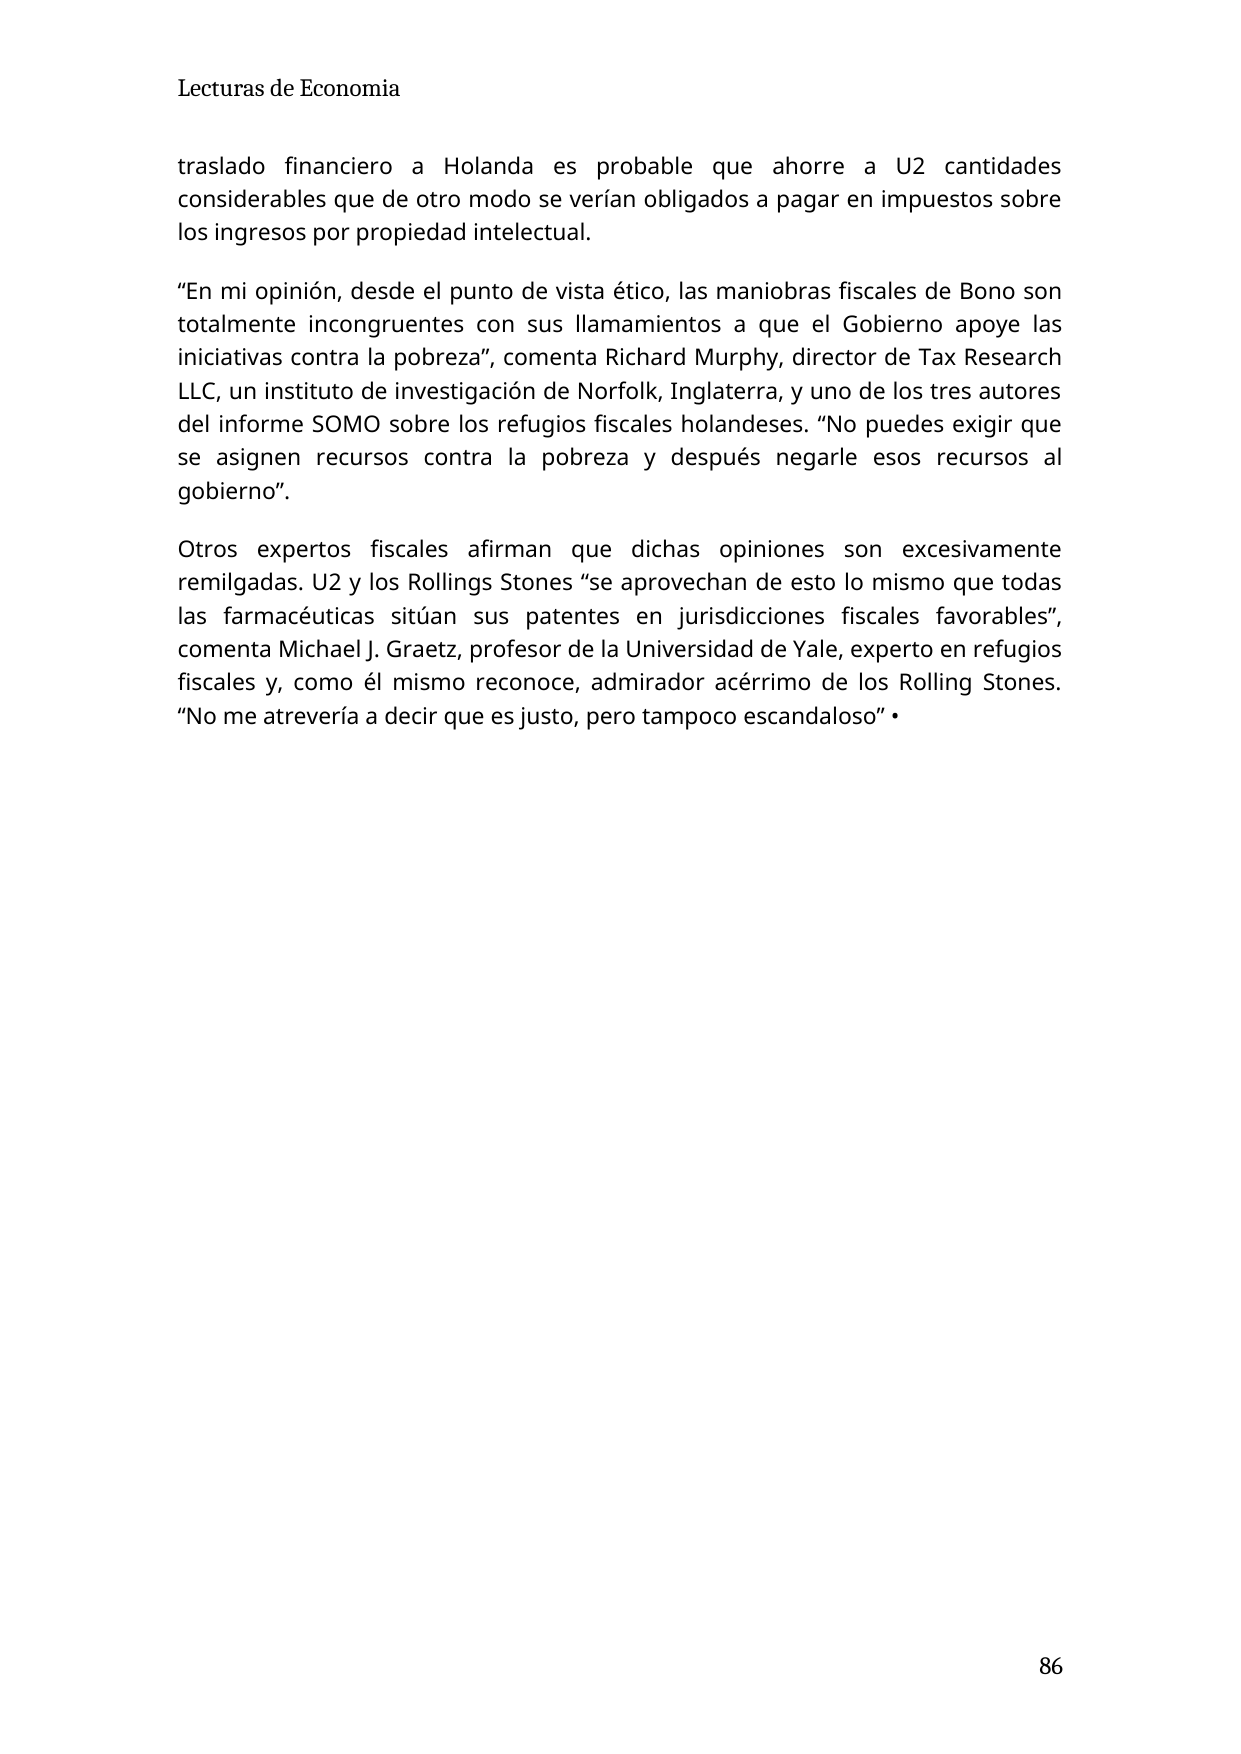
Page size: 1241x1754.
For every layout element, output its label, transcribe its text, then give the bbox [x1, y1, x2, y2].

text “En mi opinión, desde el punto de vista ético, las maniobras fiscales de Bono son totalmente incongruentes con sus llamamientos a que el Gobierno apoye las iniciativas contra la pobreza”, comenta Richard Murphy, director de Tax Research LLC, un instituto de investigación de Norfolk, Inglaterra, y uno de los tres autores del informe SOMO sobre los refugios fiscales holandeses. “No puedes exigir que se asignen recursos contra la pobreza y después negarle esos recursos al gobierno”. [177, 273, 1063, 506]
text Otros expertos fiscales afirman que dichas opiniones son excesivamente remilgadas. U2 y los Rollings Stones “se aprovechan de esto lo mismo que todas las farmacéuticas sitúan sus patentes en jurisdicciones fiscales favorables”, comenta Michael J. Graetz, profesor de la Universidad de Yale, experto en refugios fiscales y, como él mismo reconoce, admirador acérrimo de los Rolling Stones. “No me atrevería a decir que es justo, pero tampoco escandaloso” • [177, 531, 1063, 731]
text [177, 148, 1063, 248]
